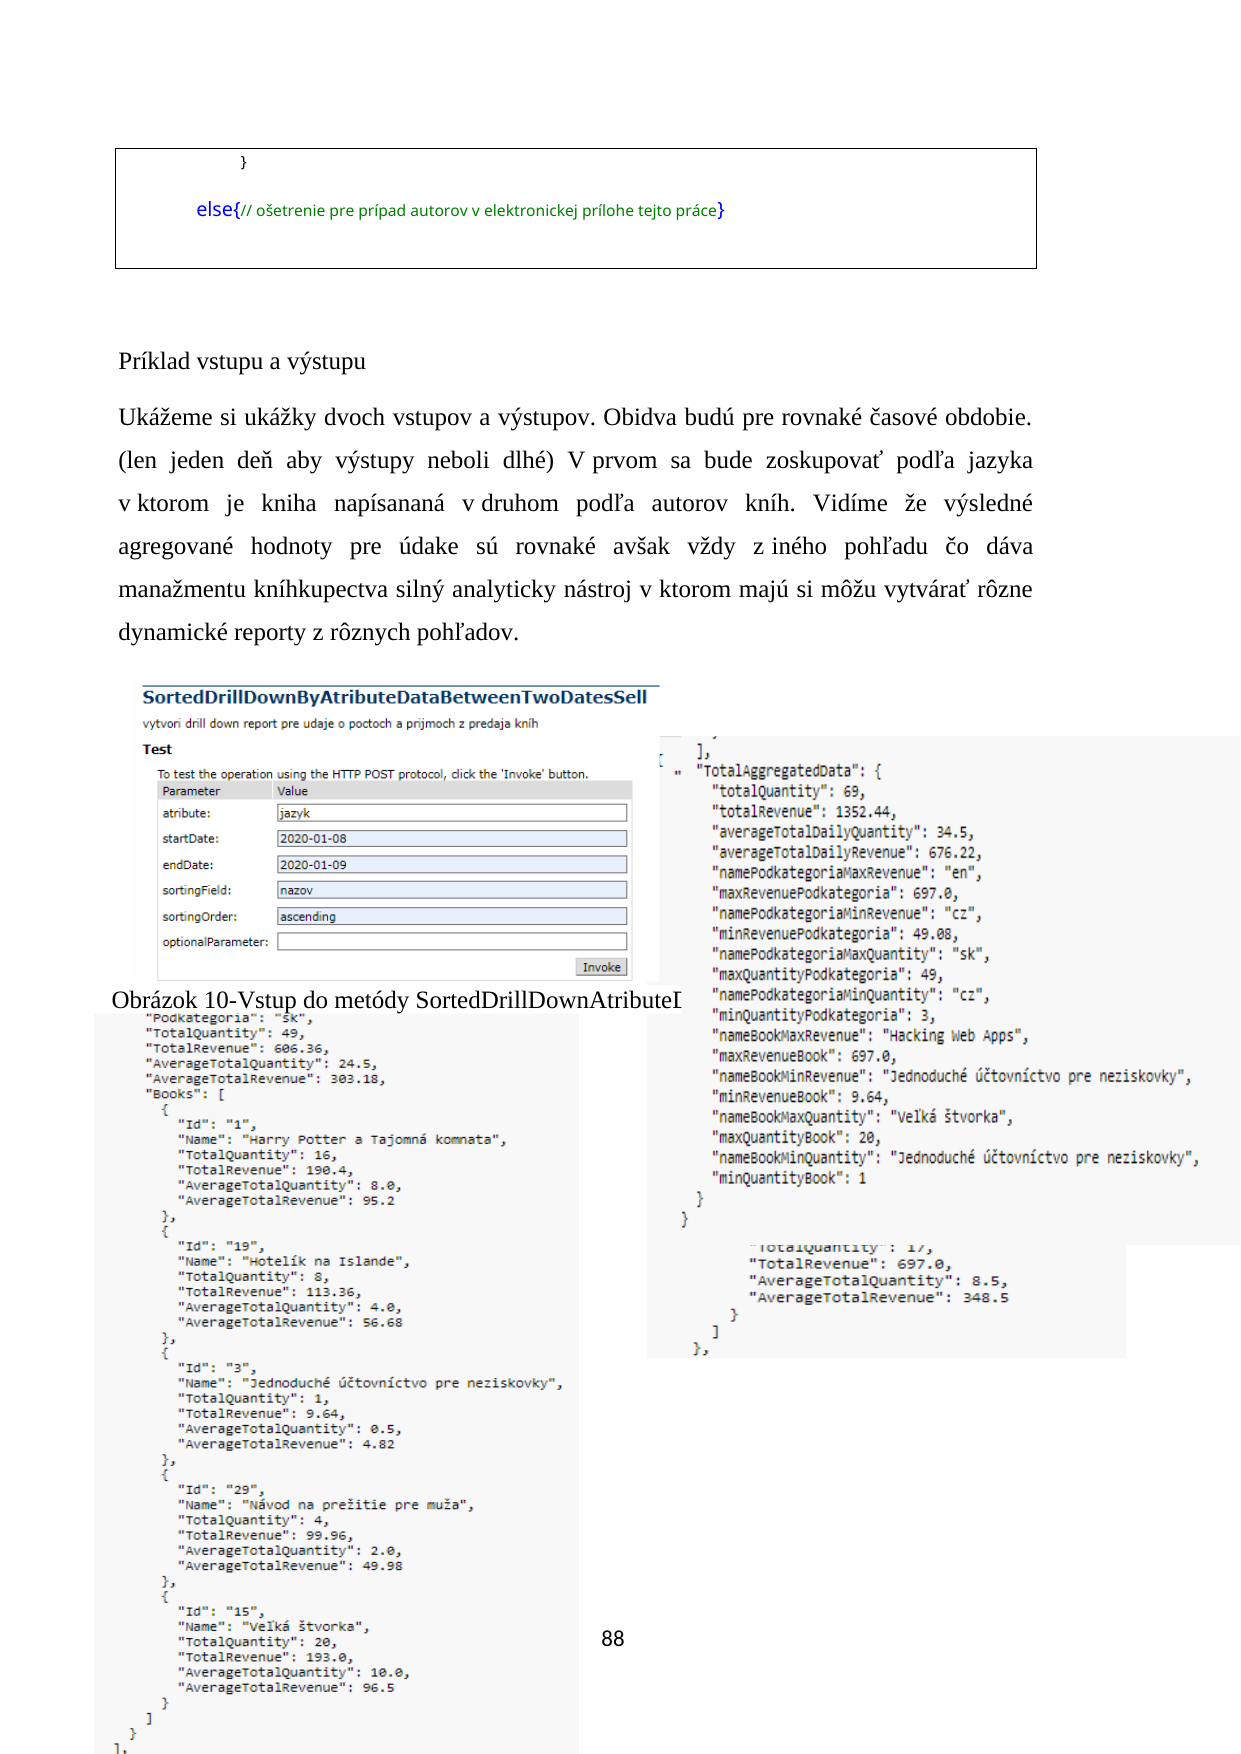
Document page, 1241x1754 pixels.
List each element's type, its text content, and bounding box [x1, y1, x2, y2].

text Ukážeme si ukážky dvoch vstupov a výstupov. Obidva budú pre rovnaké časové obdobie.(len jeden deň aby výstupy neboli dlhé) V prvom sa bude zoskupovať podľa jazyka v ktorom je kniha napísananá v druhom podľa autorov kníh. Vidíme že výsledné agregované hodnoty pre údake sú rovnaké avšak vždy z iného pohľadu čo dáva manažmentu kníhkupectva silný analyticky nástroj v ktorom majú si môžu vytvárať rôzne dynamické reporty z rôznych pohľadov. [118, 402, 1033, 646]
text } [116, 149, 1036, 172]
picture [133, 675, 1241, 1358]
text Príklad vstupu a výstupu [118, 346, 1033, 375]
text else{// ošetrenie pre prípad autorov v elektronickej prílohe tejto práce} [116, 192, 1036, 222]
picture [93, 1014, 579, 1754]
